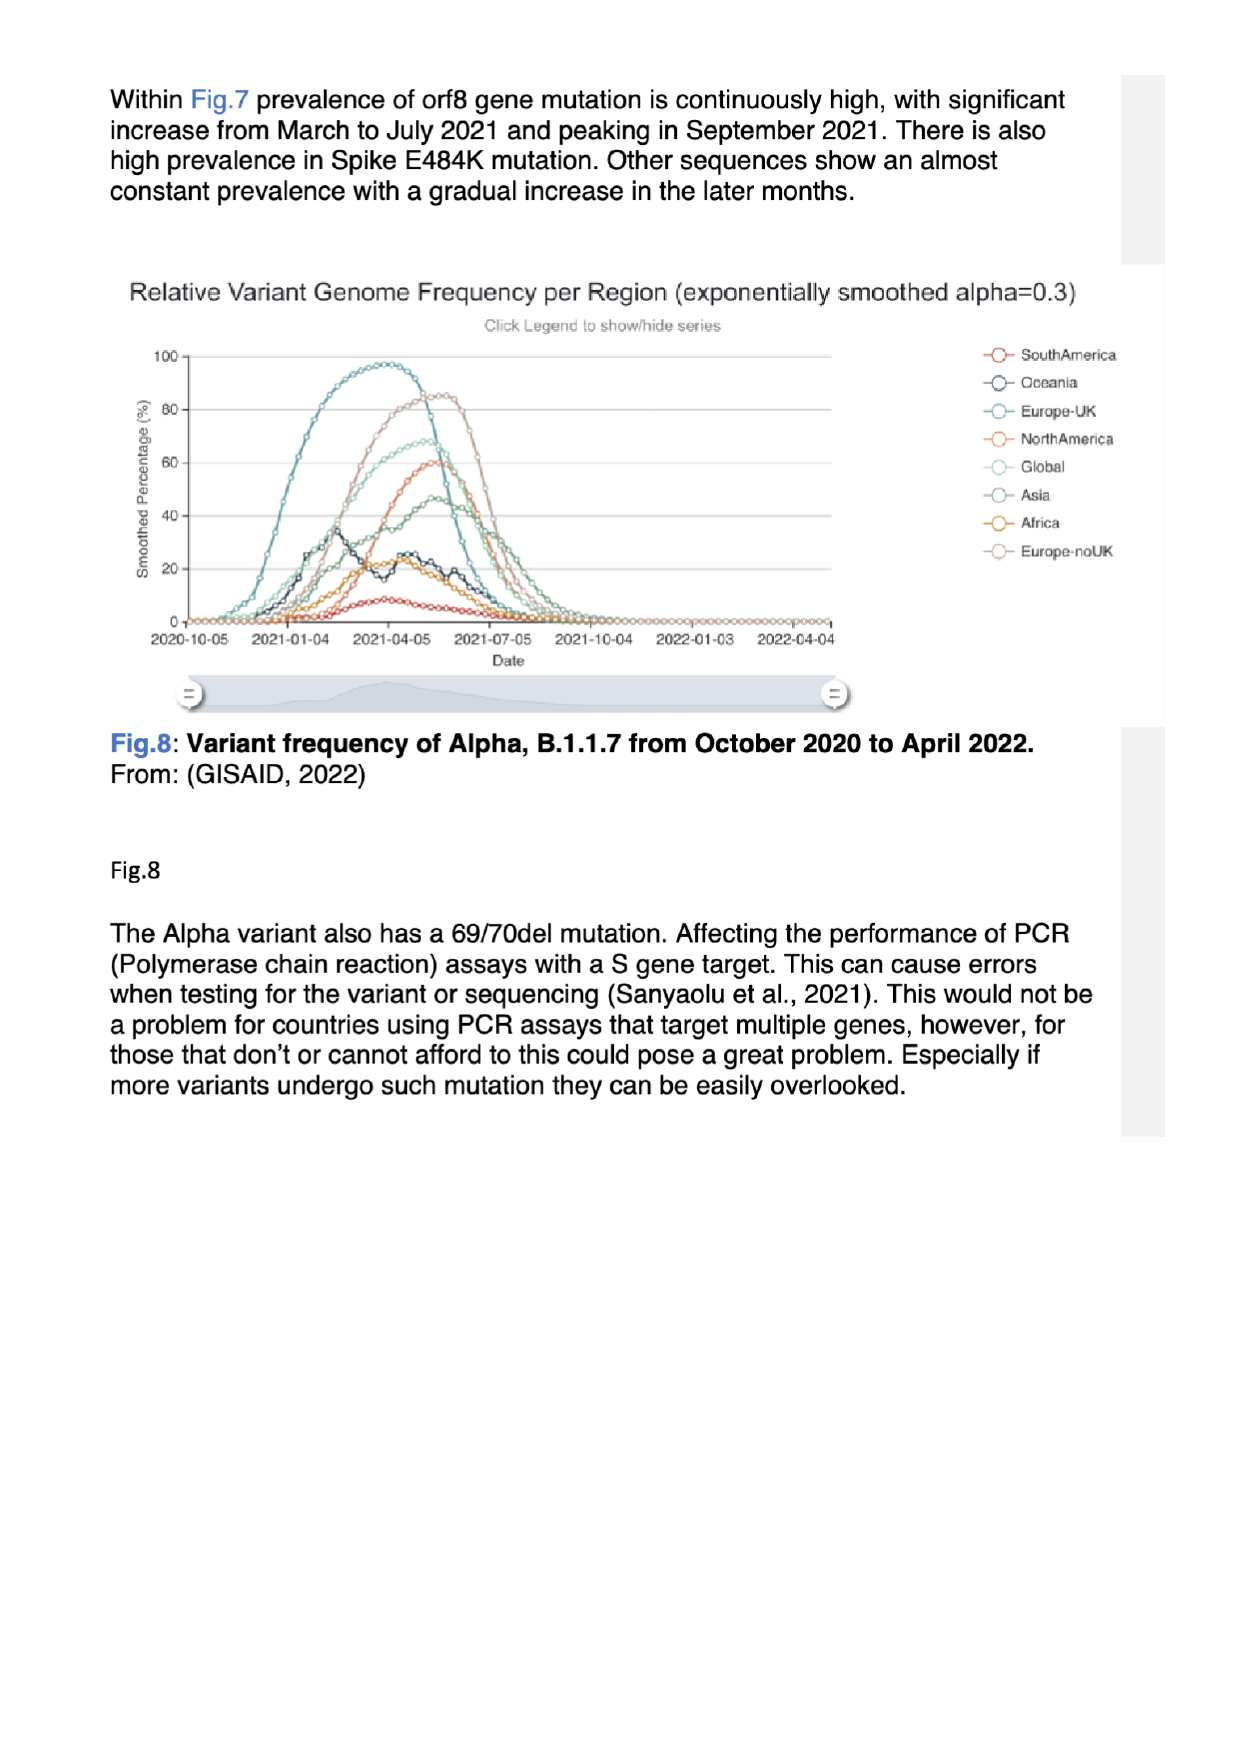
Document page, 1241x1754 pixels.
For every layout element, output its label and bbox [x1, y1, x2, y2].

picture [75, 75, 1166, 1137]
